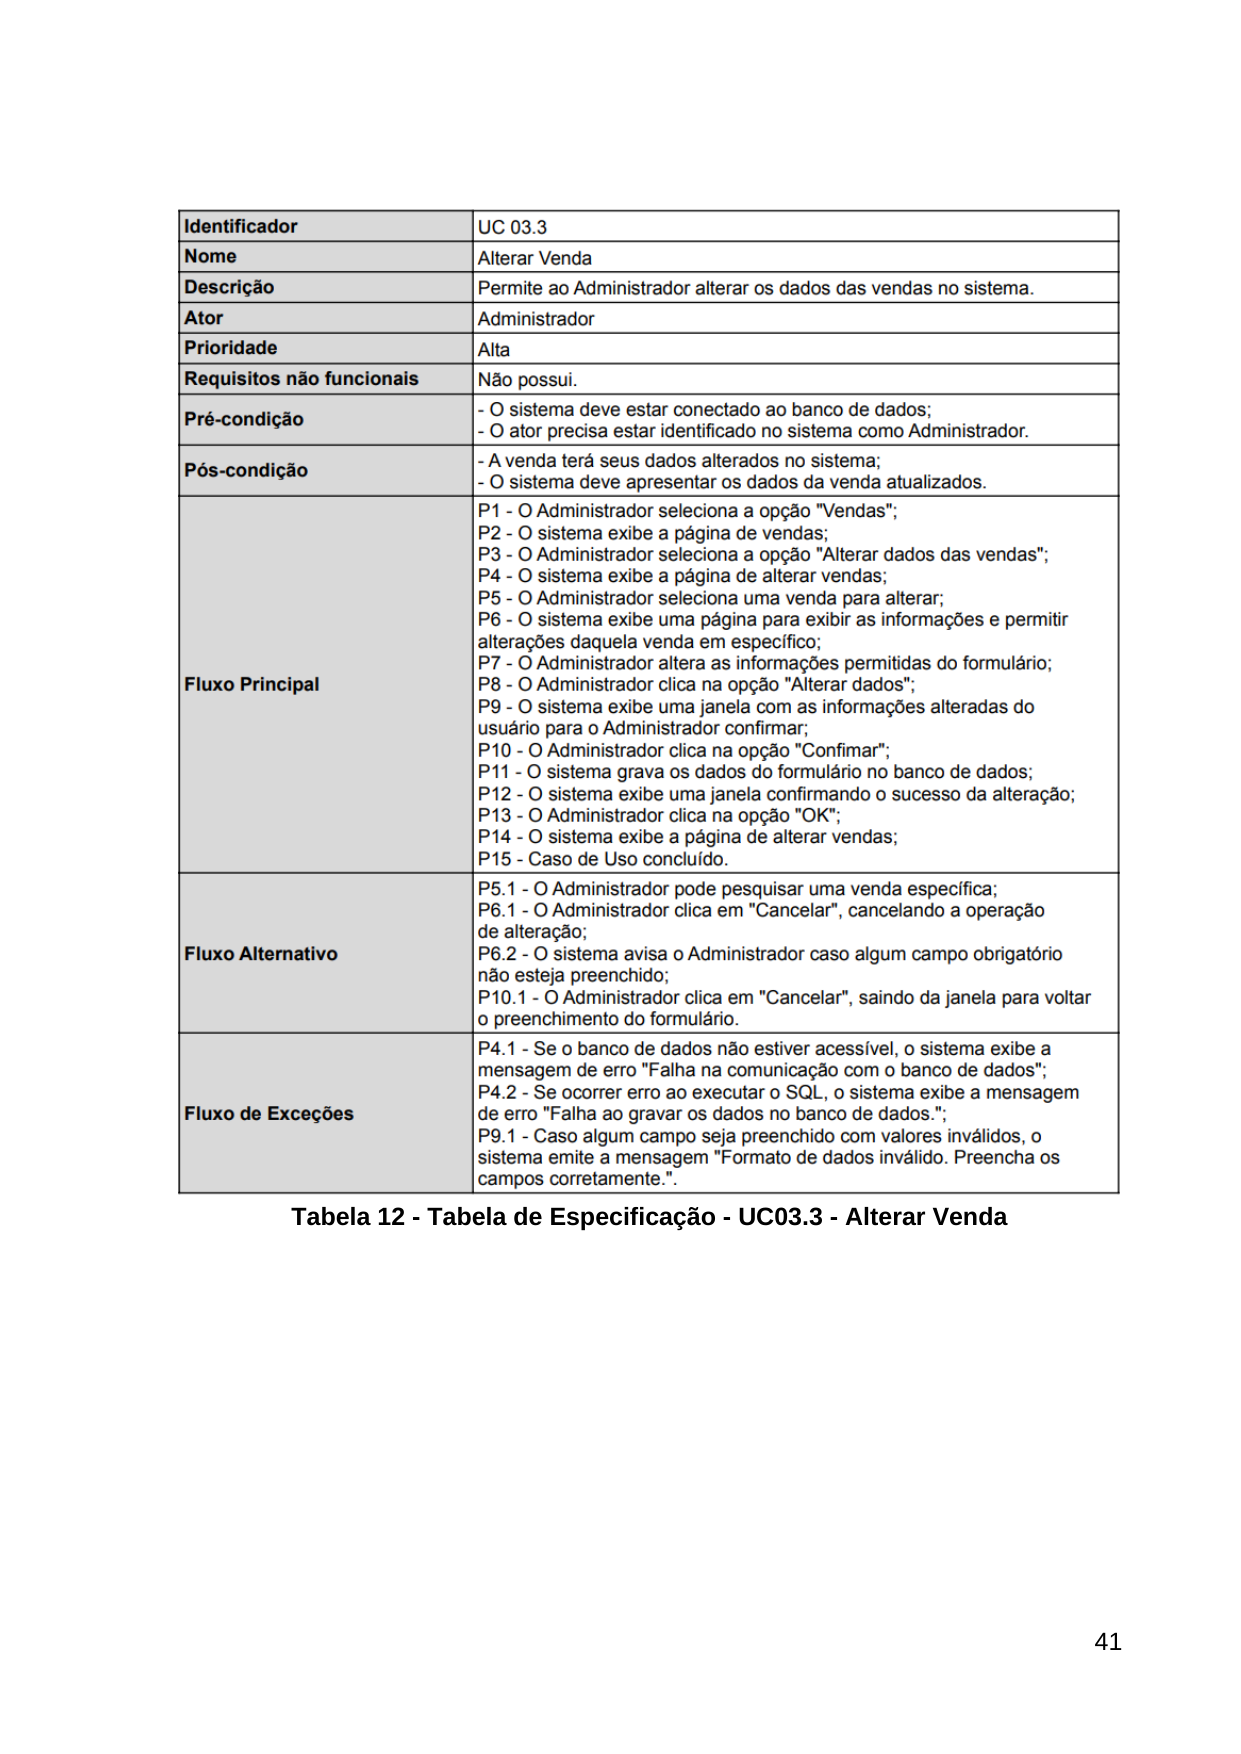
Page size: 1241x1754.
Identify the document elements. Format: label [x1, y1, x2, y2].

picture [177, 206, 1123, 1202]
